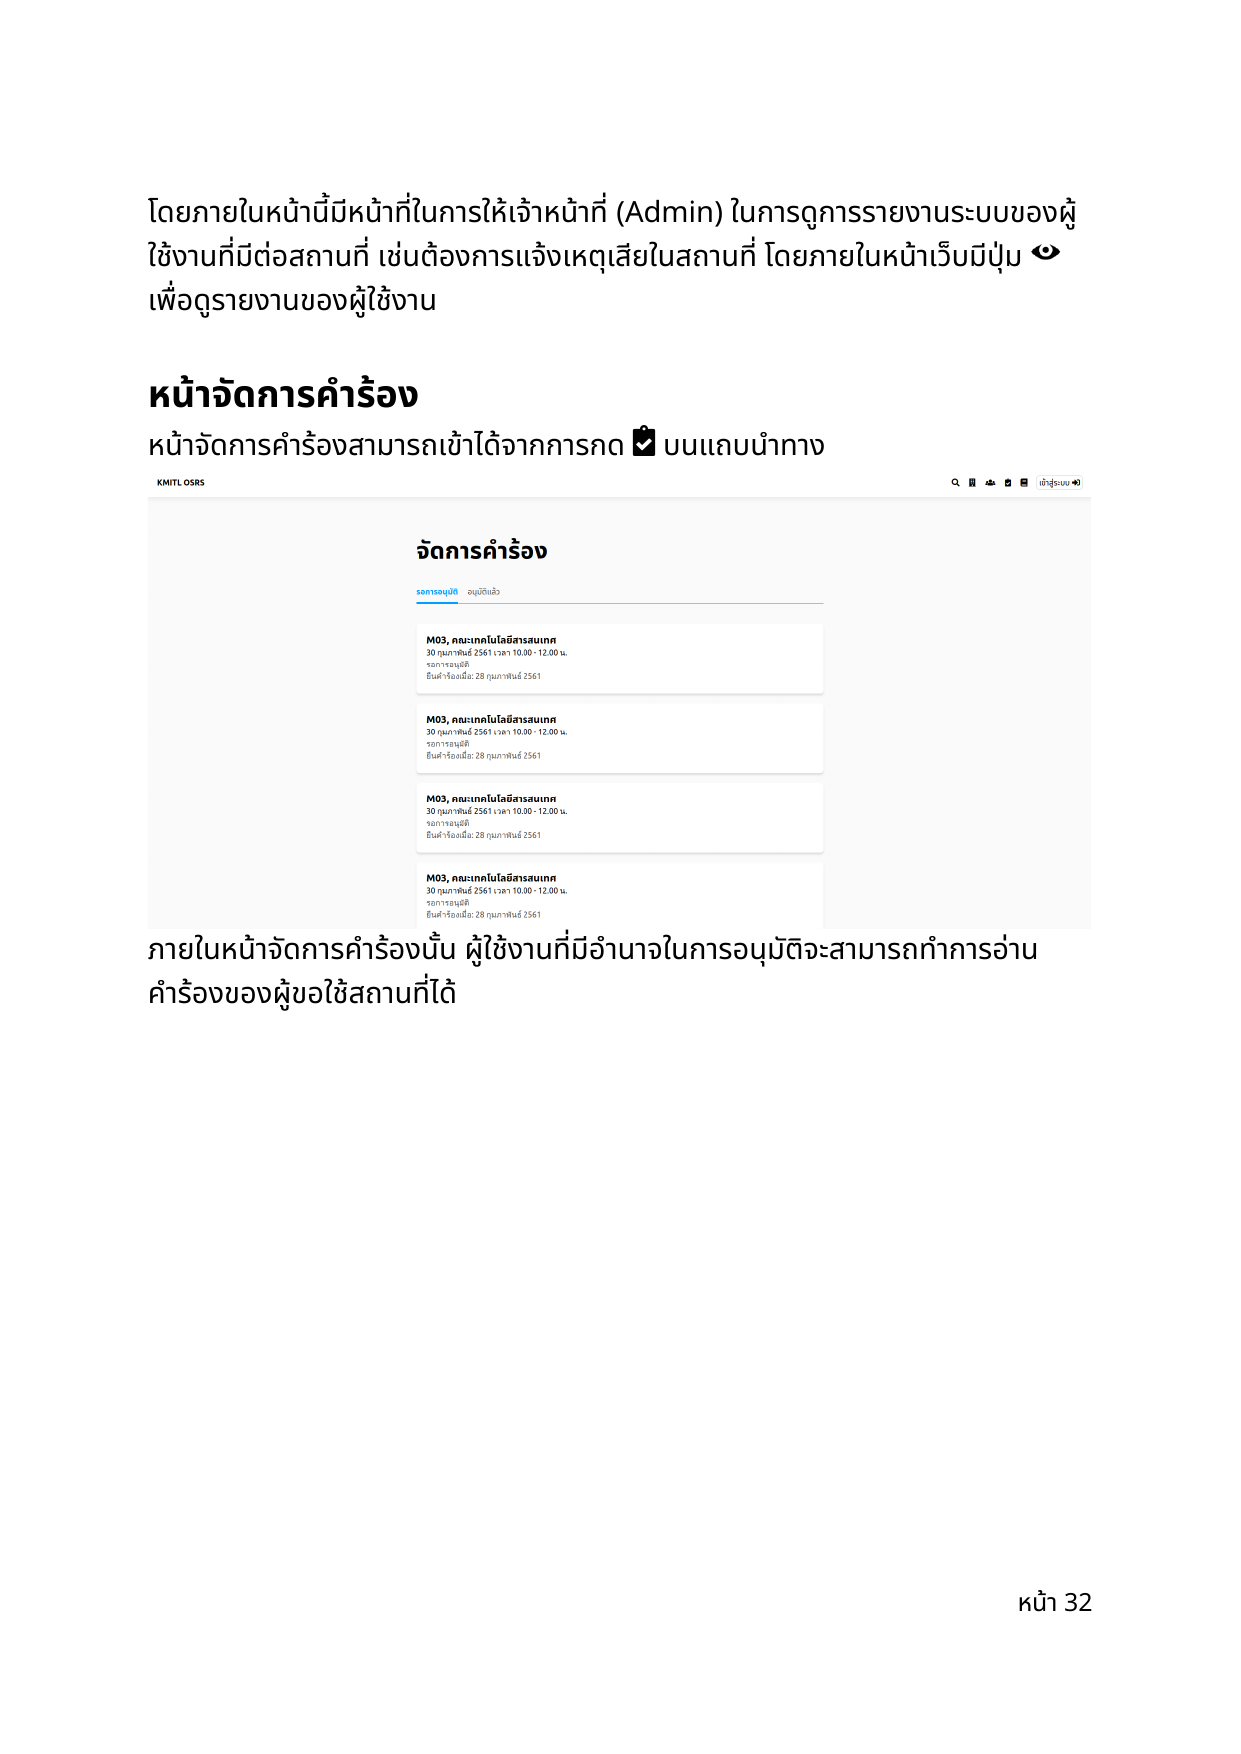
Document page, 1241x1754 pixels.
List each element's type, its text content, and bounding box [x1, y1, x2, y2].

picture [147, 468, 1092, 929]
picture [1031, 237, 1061, 267]
text โดยภายในหน้านี้มีหน้าที่ในการให้เจ้าหน้าที่ (Admin) ในการดูการรายงานระบบของผู้ใช้งานที่มีต่อสถานที่ เช่นต้องการแจ้งเหตุเสียในสถานที่ โดยภายในหน้าเว็บมีปุ่ม เพื่อดูรายงานของผู้ใช้งาน [148, 191, 1092, 324]
text หน้าจัดการคำร้องสามารถเข้าได้จากการกด บนแถบนำทาง [148, 424, 1092, 468]
picture [632, 425, 656, 456]
subtitle หน้าจัดการคำร้อง [148, 368, 1092, 424]
text ภายในหน้าจัดการคำร้องนั้น ผู้ใช้งานที่มีอำนาจในการอนุมัติจะสามารถทำการอ่านคำร้องของผู้ขอใช้สถานที่ได้ [148, 929, 1092, 1017]
